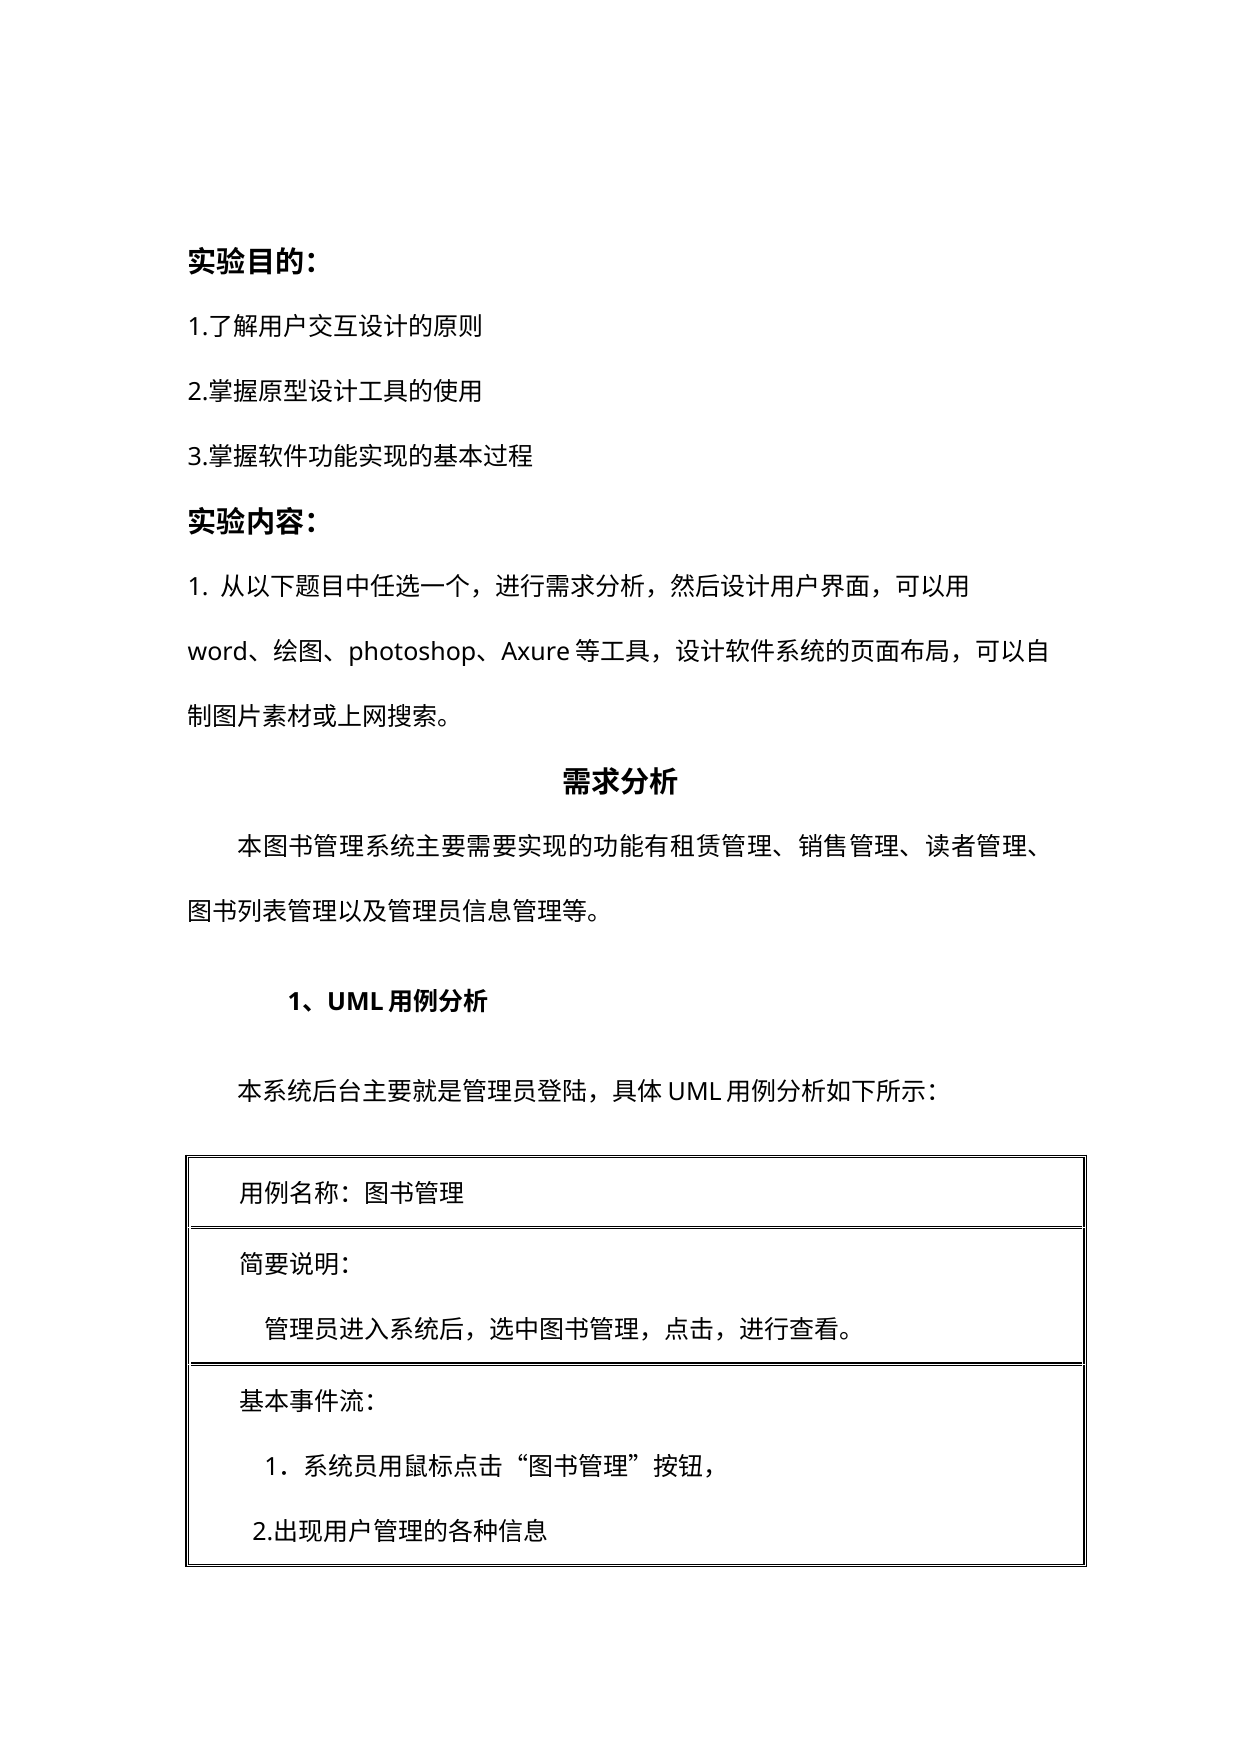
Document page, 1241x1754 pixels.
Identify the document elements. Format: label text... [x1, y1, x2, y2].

text 2.掌握原型设计工具的使用 [187, 357, 1053, 422]
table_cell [189, 1362, 1084, 1563]
text 实验目的： [187, 227, 1053, 292]
text 1.了解用户交互设计的原则 [187, 292, 1053, 357]
table_header 用例名称：图书管理 [189, 1158, 1083, 1226]
text 实验内容： [187, 487, 1053, 552]
list 从以下题目中任选一个，进行需求分析，然后设计用户界面，可以用word、绘图、photoshop、Axure等工具，设计软件系统的页面布局，可以自制图片素材或上网搜索。 [187, 552, 1053, 747]
subtitle 1、UML用例分析 [237, 967, 1053, 1032]
table_cell 简要说明： 管理员进入系统后，选中图书管理，点击，进行查看。 [187, 1226, 1085, 1362]
text 本系统后台主要就是管理员登陆，具体UML用例分析如下所示： [187, 1057, 1053, 1122]
text 需求分析 [187, 747, 1053, 812]
text 3.掌握软件功能实现的基本过程 [187, 422, 1053, 487]
text 本图书管理系统主要需要实现的功能有租赁管理、销售管理、读者管理、图书列表管理以及管理员信息管理等。 [187, 812, 1053, 942]
